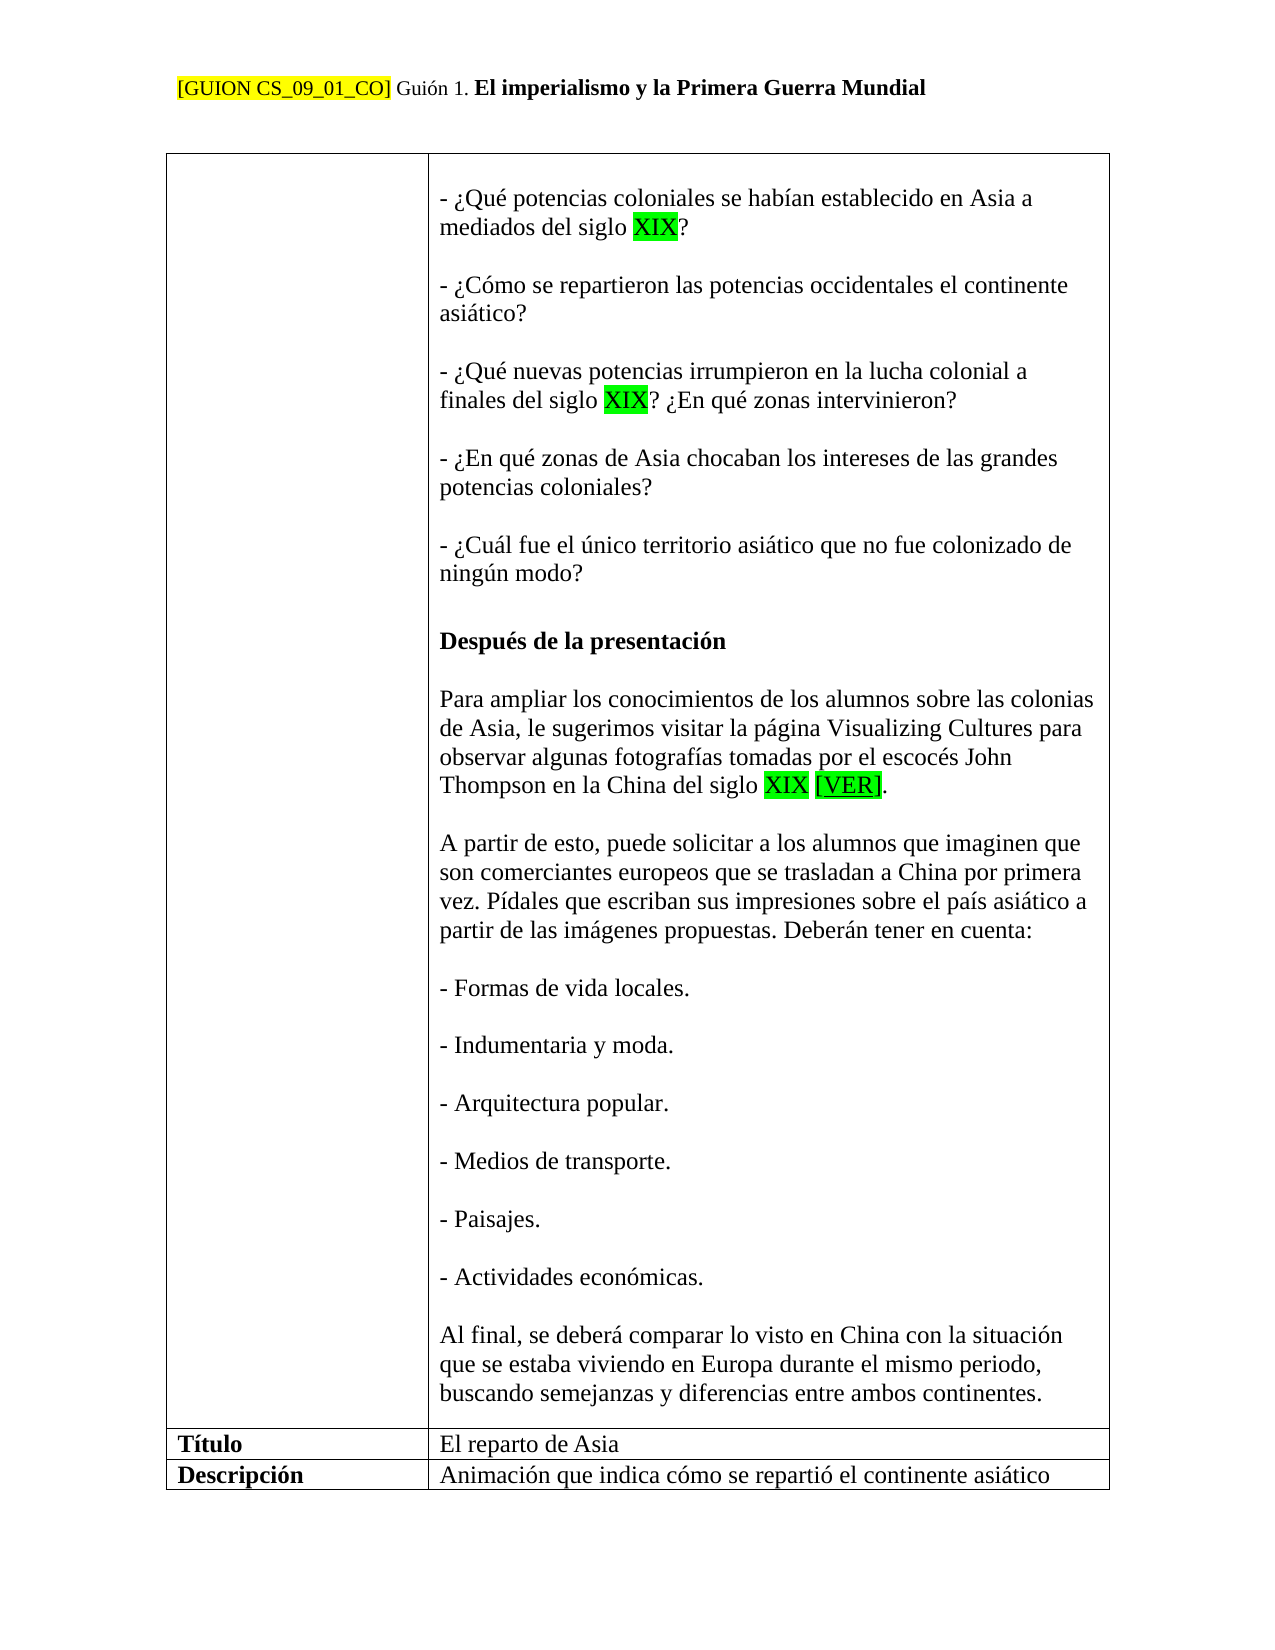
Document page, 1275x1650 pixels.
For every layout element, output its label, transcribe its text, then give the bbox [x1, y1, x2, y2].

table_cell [429, 154, 1109, 1428]
table_cell Descripción [167, 1460, 428, 1489]
table_cell Título [167, 1429, 428, 1458]
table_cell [167, 154, 428, 1428]
table_cell El reparto de Asia [429, 1429, 1109, 1458]
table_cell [429, 1460, 1109, 1489]
